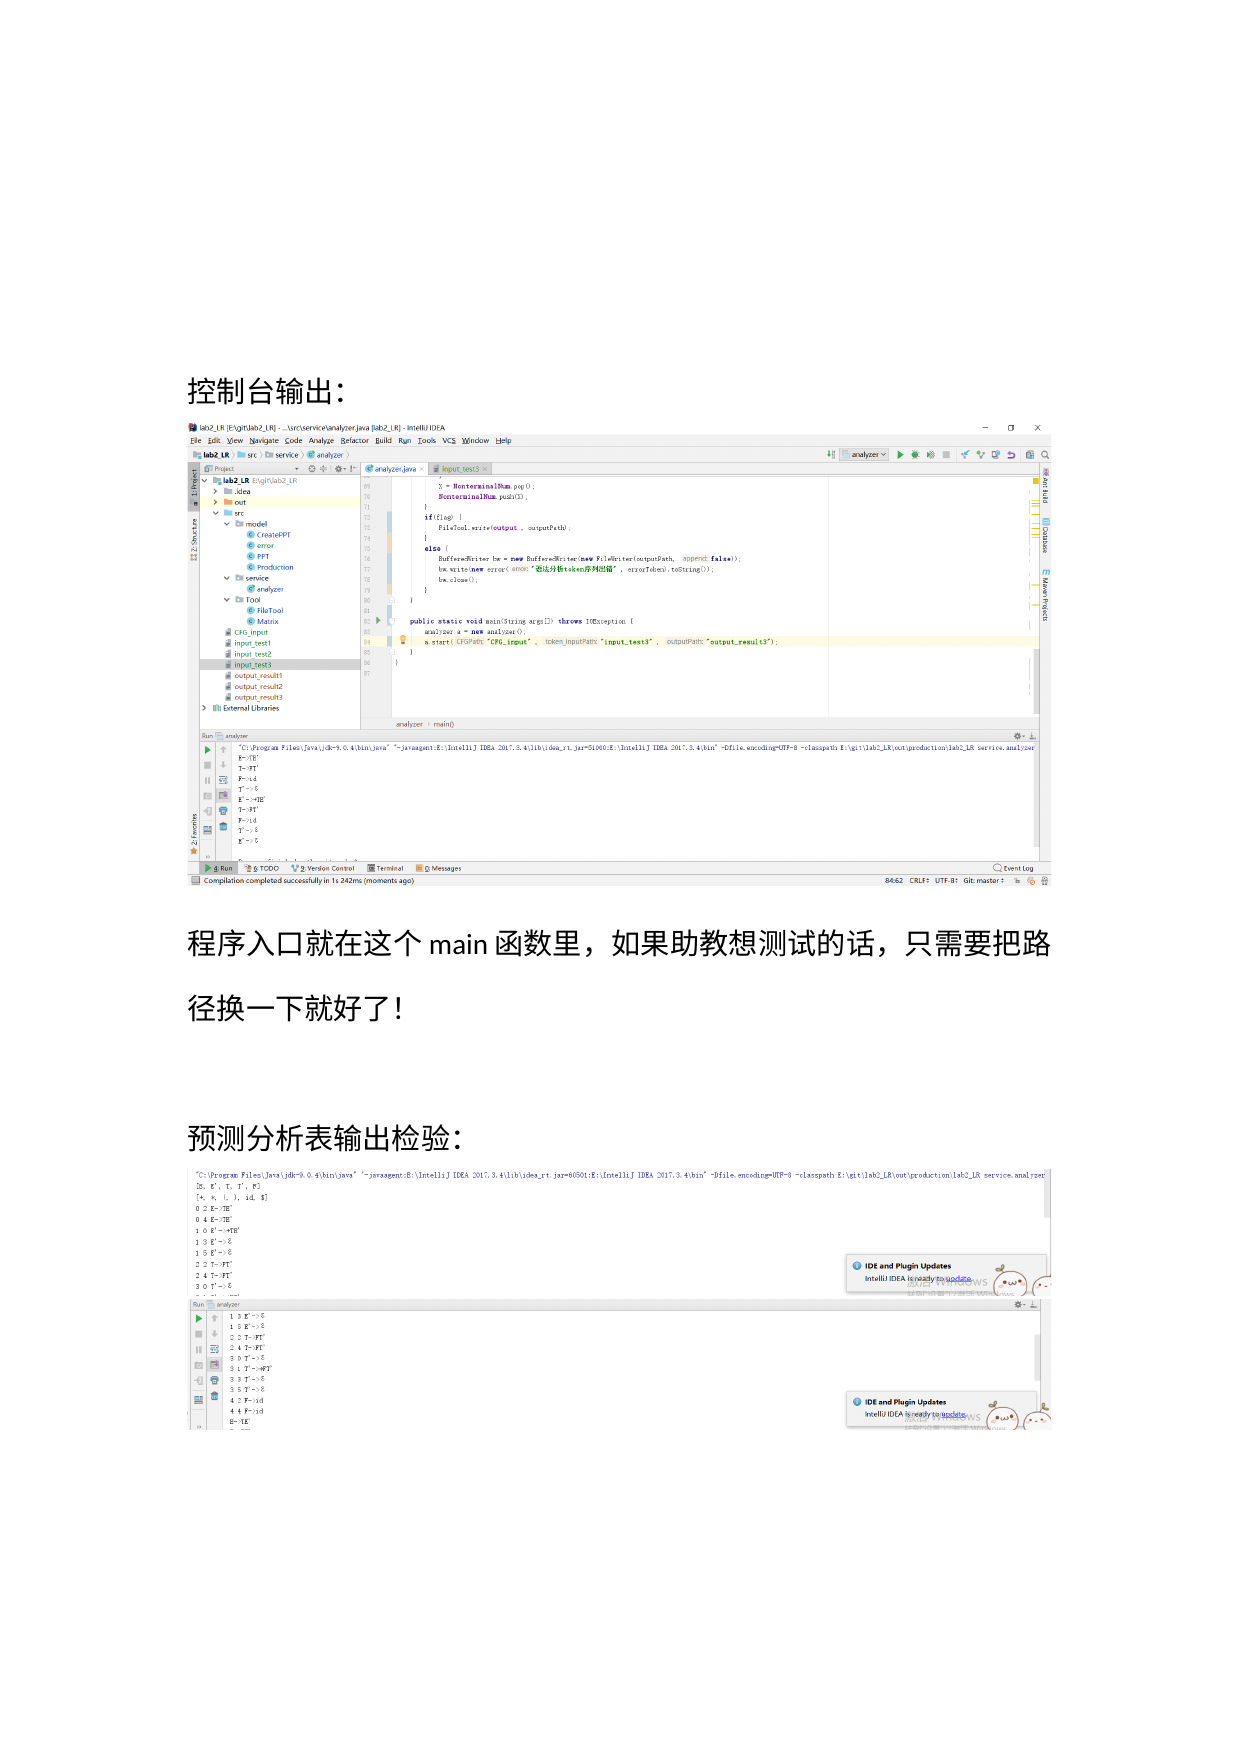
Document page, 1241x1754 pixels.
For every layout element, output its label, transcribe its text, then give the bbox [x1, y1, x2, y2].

picture [187, 1299, 1052, 1430]
text 控制台输出： [187, 357, 1053, 422]
picture [187, 1169, 1052, 1296]
text 程序入口就在这个main函数里，如果助教想测试的话，只需要把路径换一下就好了！ [187, 909, 1053, 1039]
text 预测分析表输出检验： [187, 1104, 1053, 1169]
picture [187, 422, 1052, 886]
